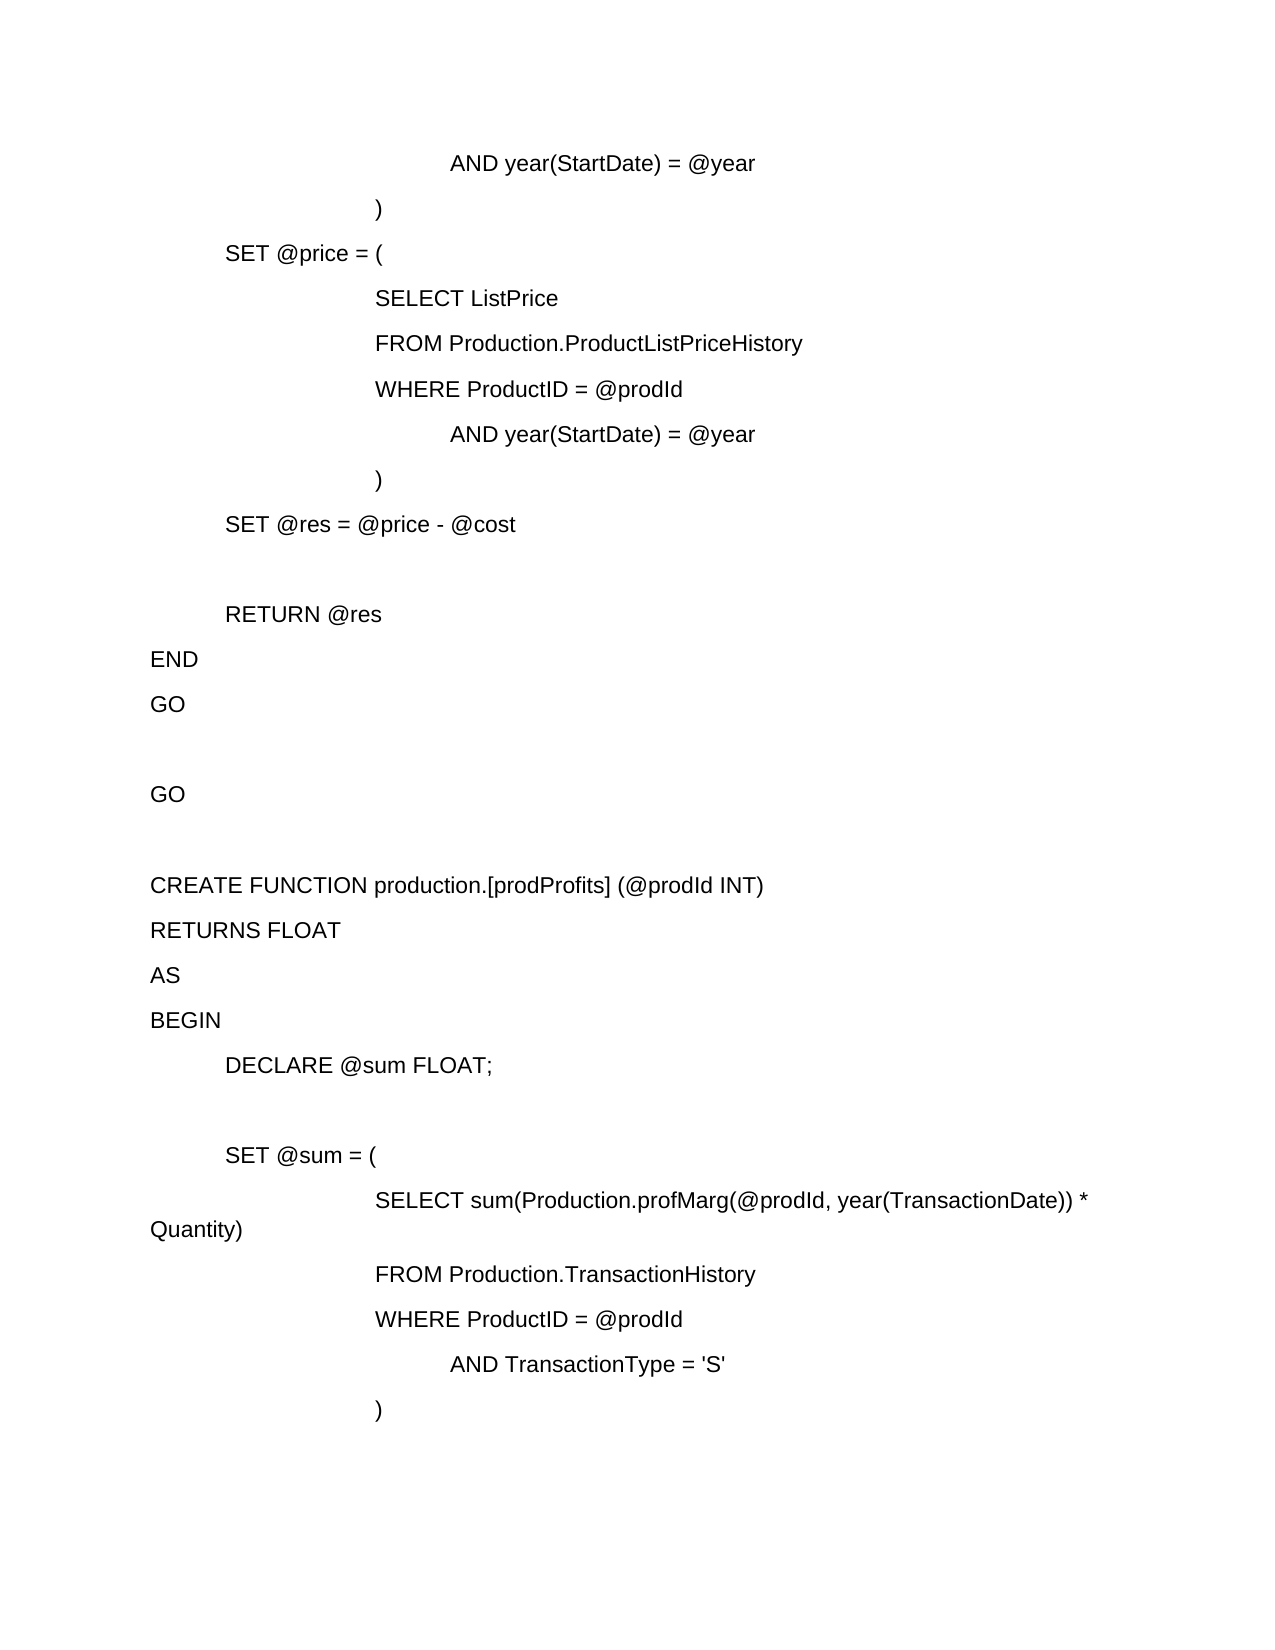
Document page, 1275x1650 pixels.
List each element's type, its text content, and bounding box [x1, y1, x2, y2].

text SELECT ListPrice [150, 285, 1125, 312]
text ) [150, 195, 1125, 221]
text ) [150, 1396, 1125, 1423]
text FROM Production.TransactionHistory [150, 1261, 1125, 1287]
text AND year(StartDate) = @year [150, 421, 1125, 447]
text ) [150, 466, 1125, 492]
text SELECT sum(Production.profMarg(@prodId, year(TransactionDate)) * Quantity) [150, 1187, 1125, 1242]
text CREATE FUNCTION production.[prodProfits] (@prodId INT) [150, 872, 1125, 898]
text WHERE ProductID = @prodId [150, 1306, 1125, 1332]
text SET @res = @price - @cost [150, 511, 1125, 537]
text AND TransactionType = 'S' [150, 1351, 1125, 1377]
text DECLARE @sum FLOAT; [150, 1052, 1125, 1078]
text WHERE ProductID = @prodId [150, 376, 1125, 402]
text SET @price = ( [150, 240, 1125, 267]
text GO [150, 781, 1125, 808]
text END [150, 646, 1125, 672]
text RETURN @res [150, 601, 1125, 627]
text SET @sum = ( [150, 1142, 1125, 1169]
text AND year(StartDate) = @year [150, 150, 1125, 176]
text FROM Production.ProductListPriceHistory [150, 330, 1125, 357]
text GO [150, 691, 1125, 718]
text AS [150, 962, 1125, 988]
text RETURNS FLOAT [150, 917, 1125, 943]
text BEGIN [150, 1007, 1125, 1033]
